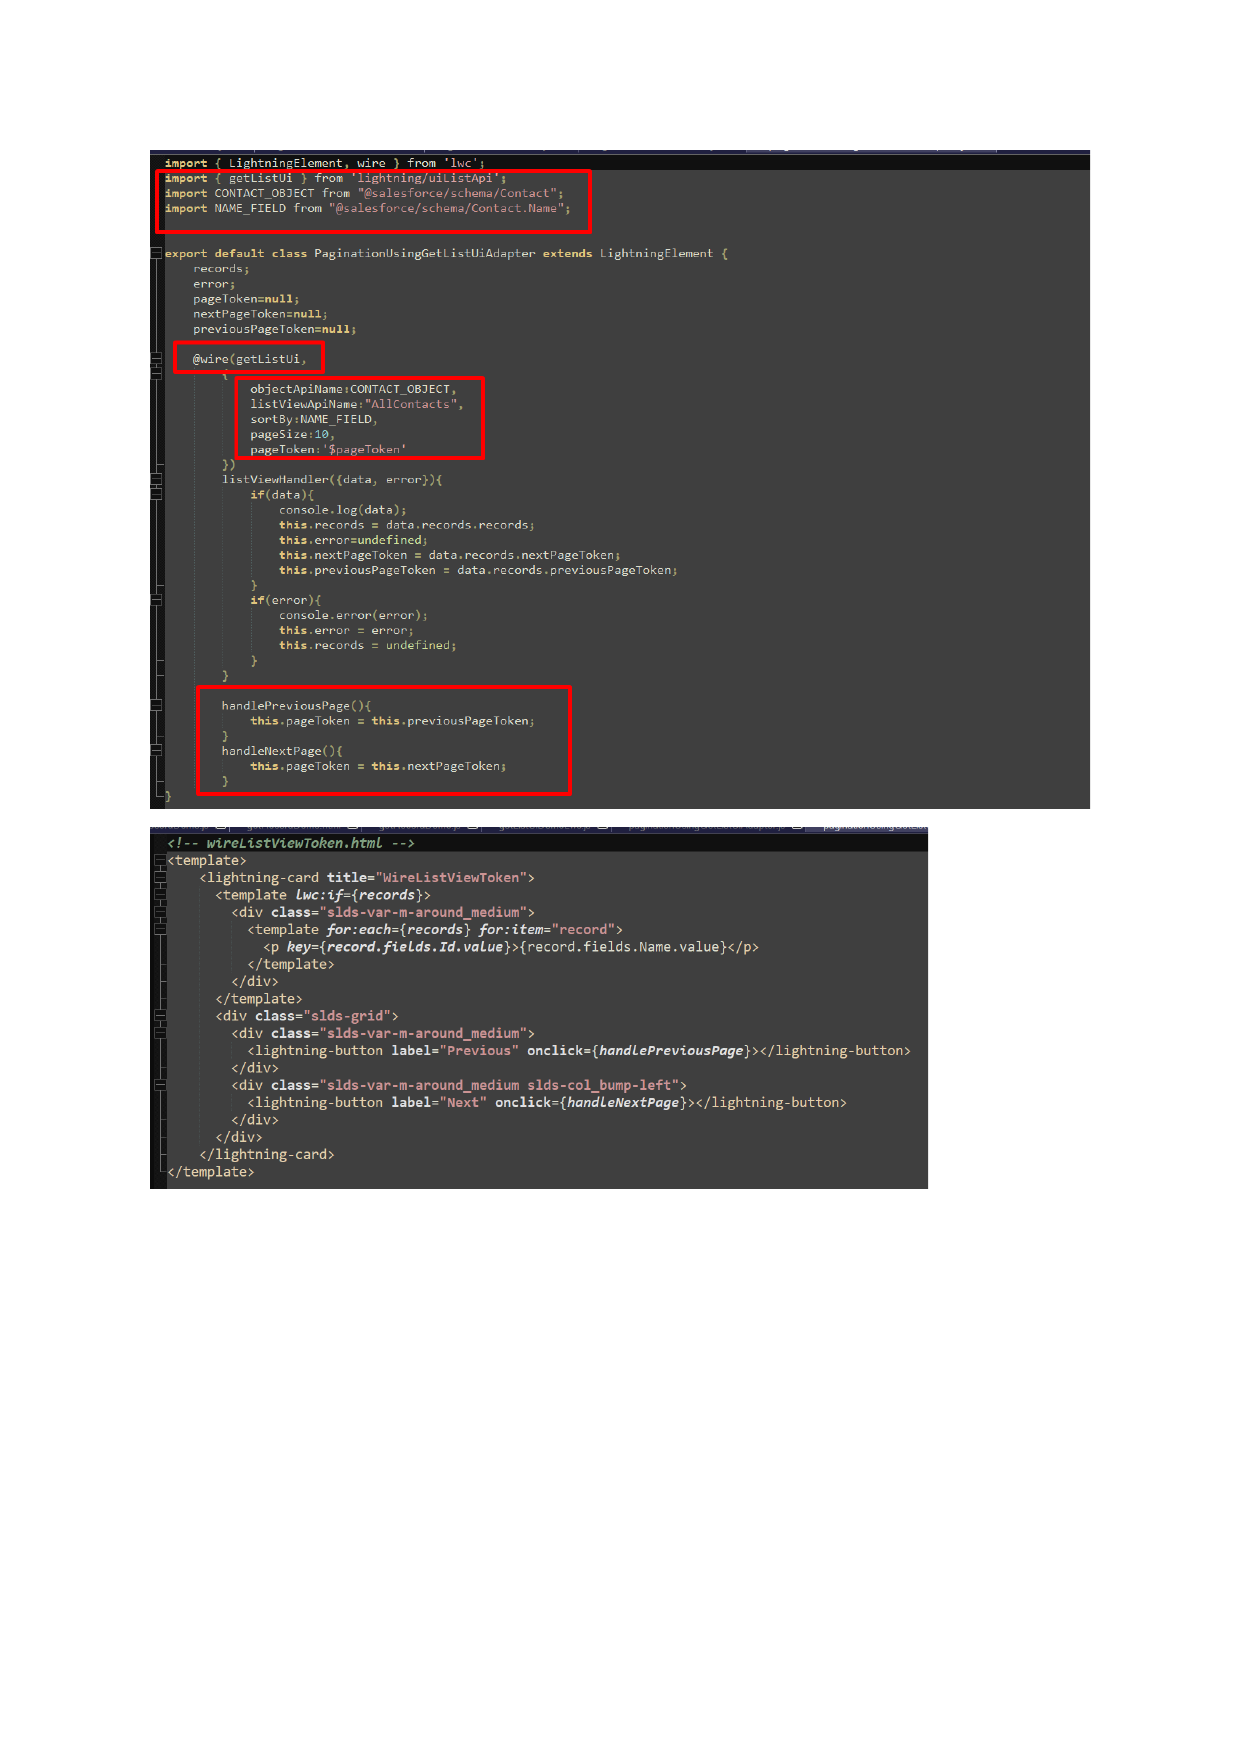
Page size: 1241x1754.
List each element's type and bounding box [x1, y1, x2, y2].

picture [150, 827, 929, 1189]
picture [150, 150, 1091, 809]
